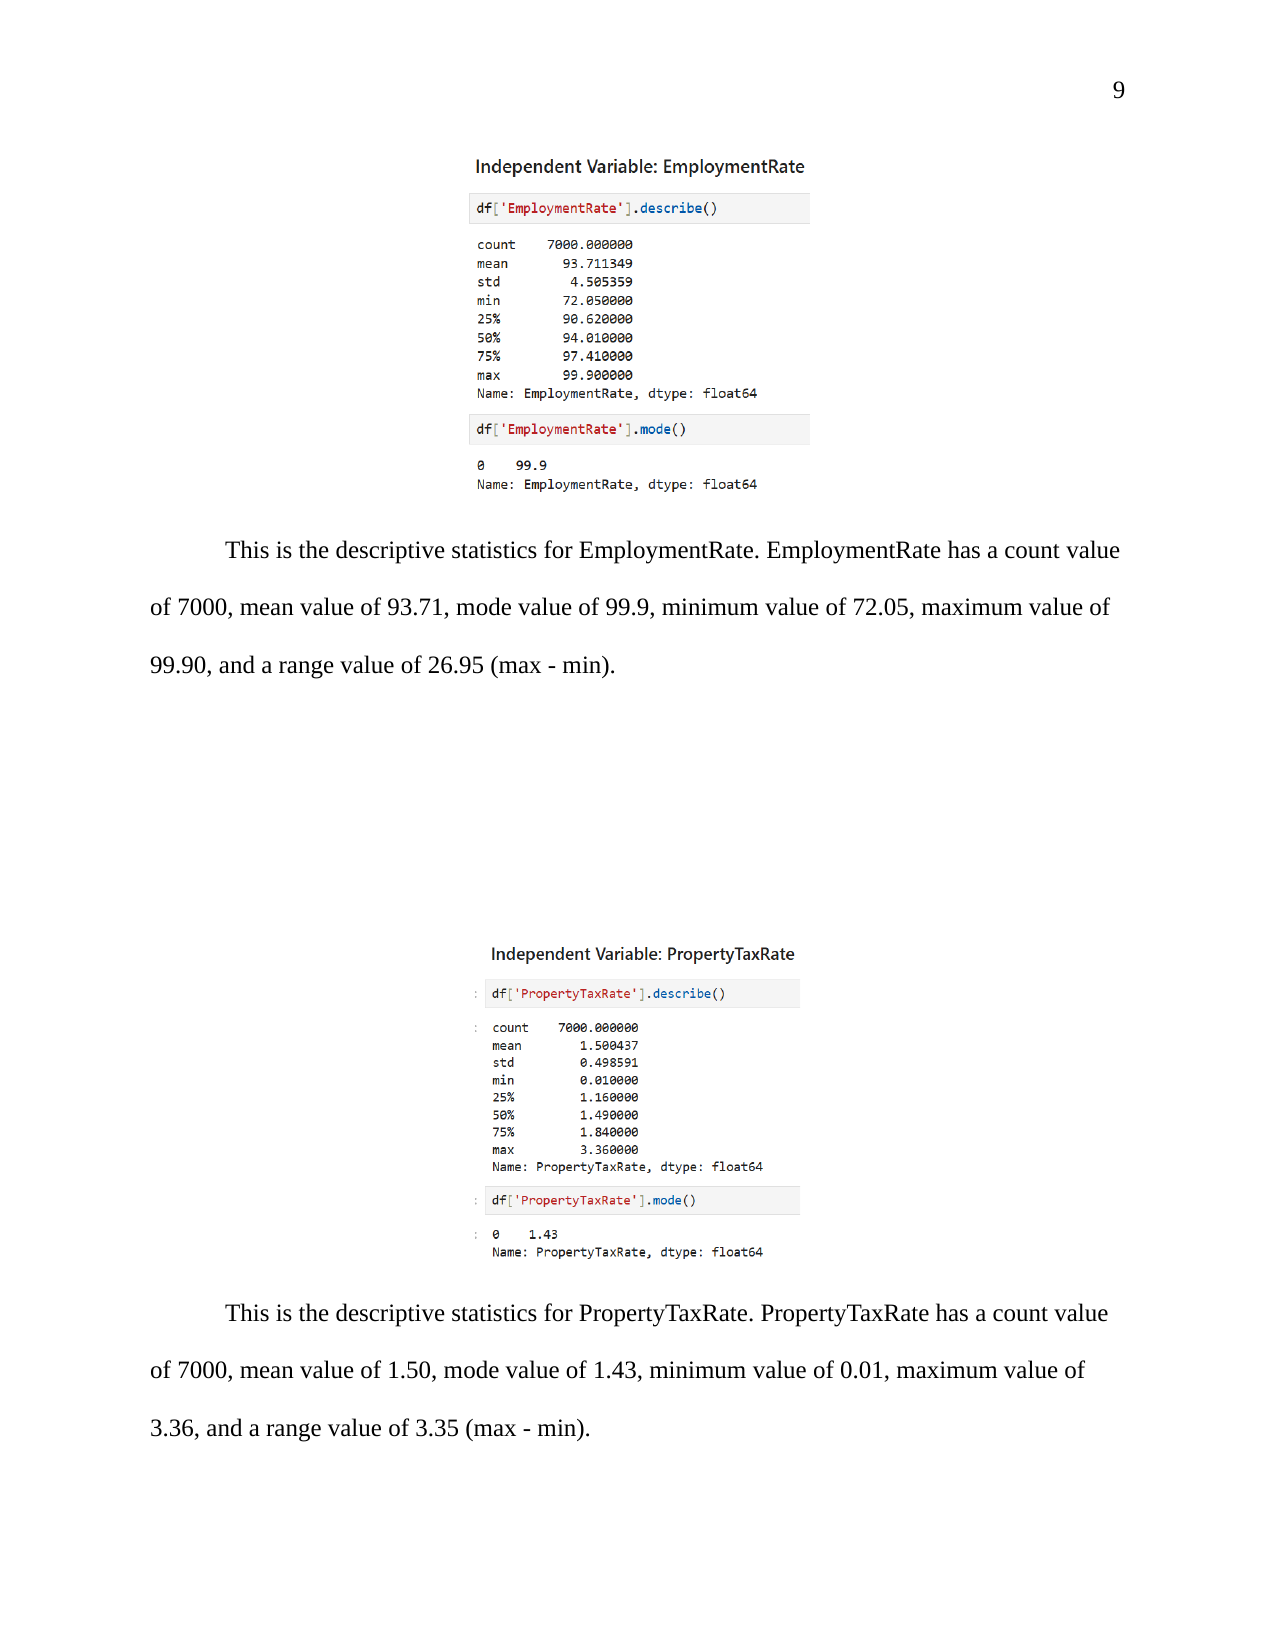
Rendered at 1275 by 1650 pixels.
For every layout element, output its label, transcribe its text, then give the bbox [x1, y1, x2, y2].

picture [475, 937, 800, 1267]
text This is the descriptive statistics for PropertyTaxRate. PropertyTaxRate has a count value of 7000, mean value of 1.50, mode value of 1.43, minimum value of 0.01, maximum value of 3.36, and a range value of 3.35 (max - min). [150, 1298, 1125, 1441]
picture [465, 150, 810, 504]
text This is the descriptive statistics for EmploymentRate. EmploymentRate has a count value of 7000, mean value of 93.71, mode value of 99.9, minimum value of 72.05, maximum value of 99.90, and a range value of 26.95 (max - min). [150, 535, 1125, 678]
